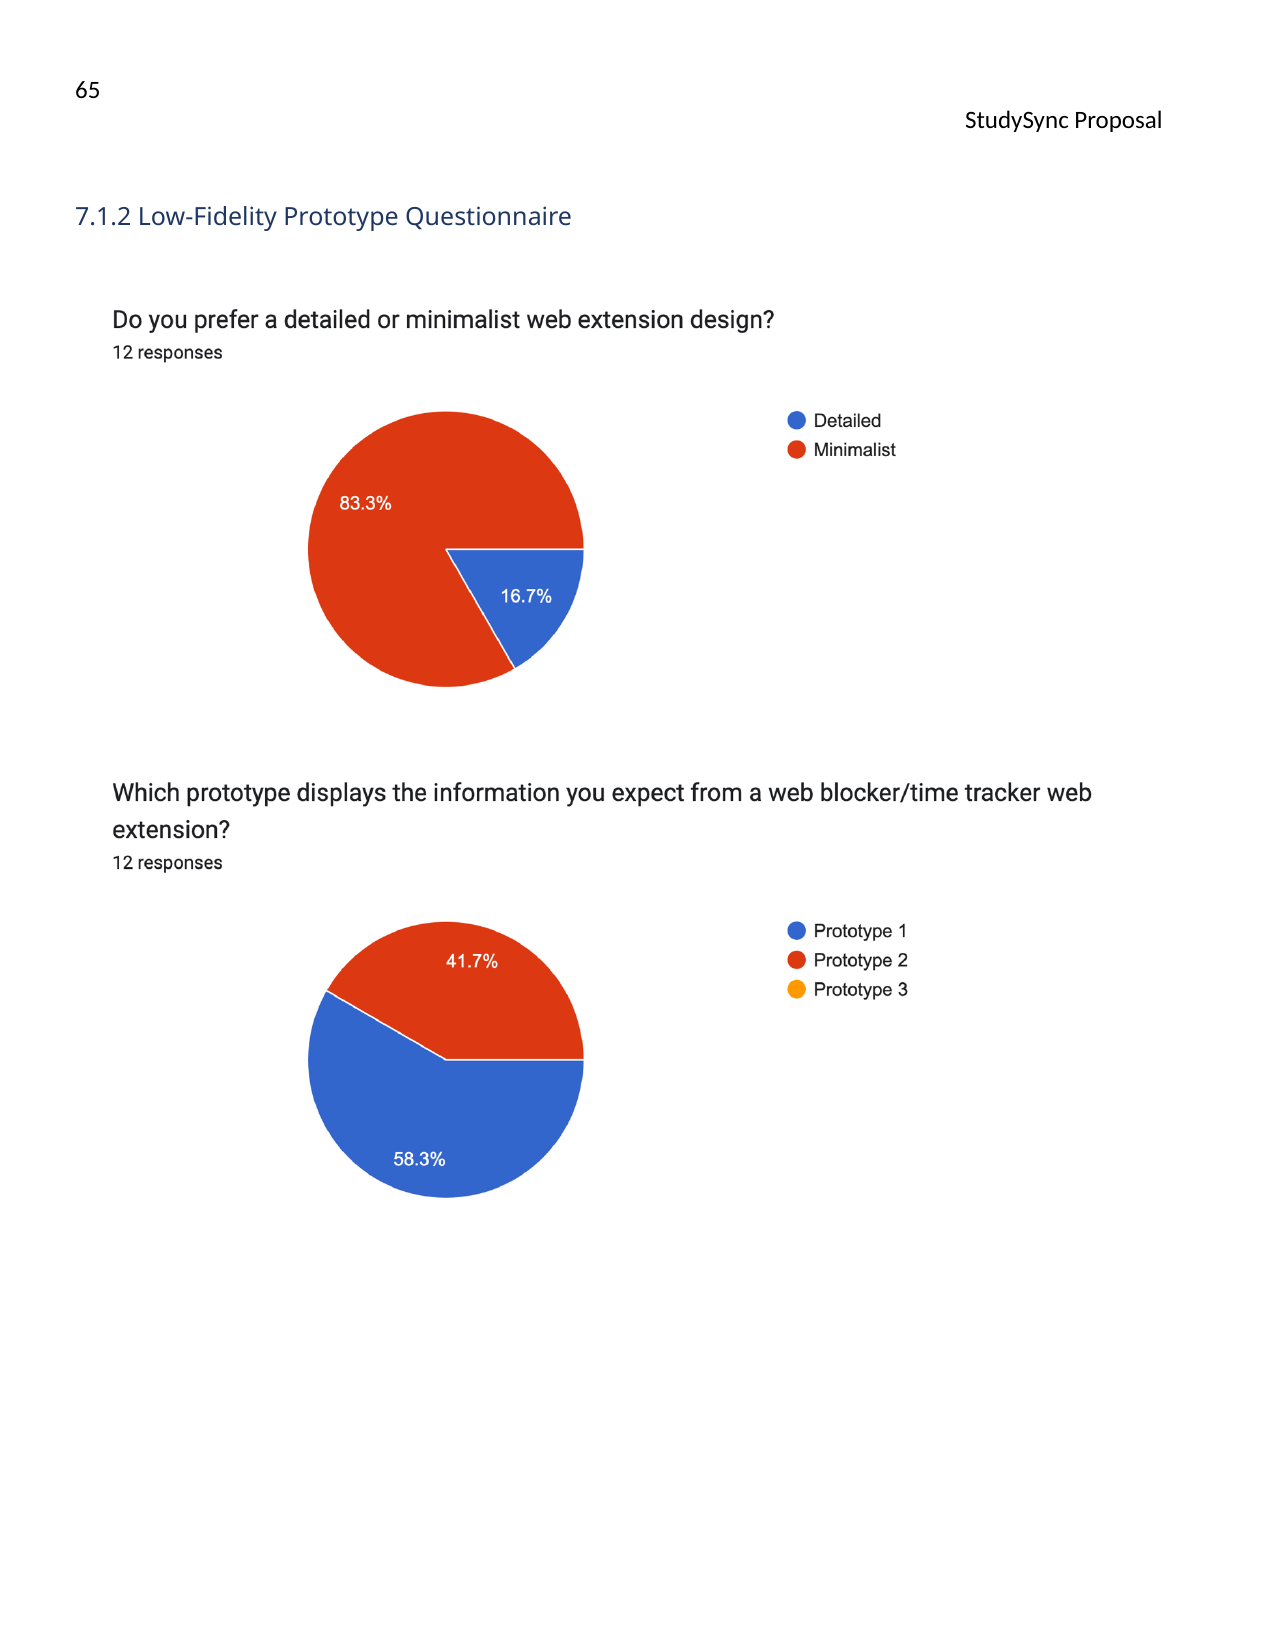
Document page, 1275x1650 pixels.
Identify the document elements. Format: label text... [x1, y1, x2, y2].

picture [75, 266, 1200, 1251]
subtitle 7.1.2 Low-Fidelity Prototype Questionnaire [75, 198, 1200, 232]
